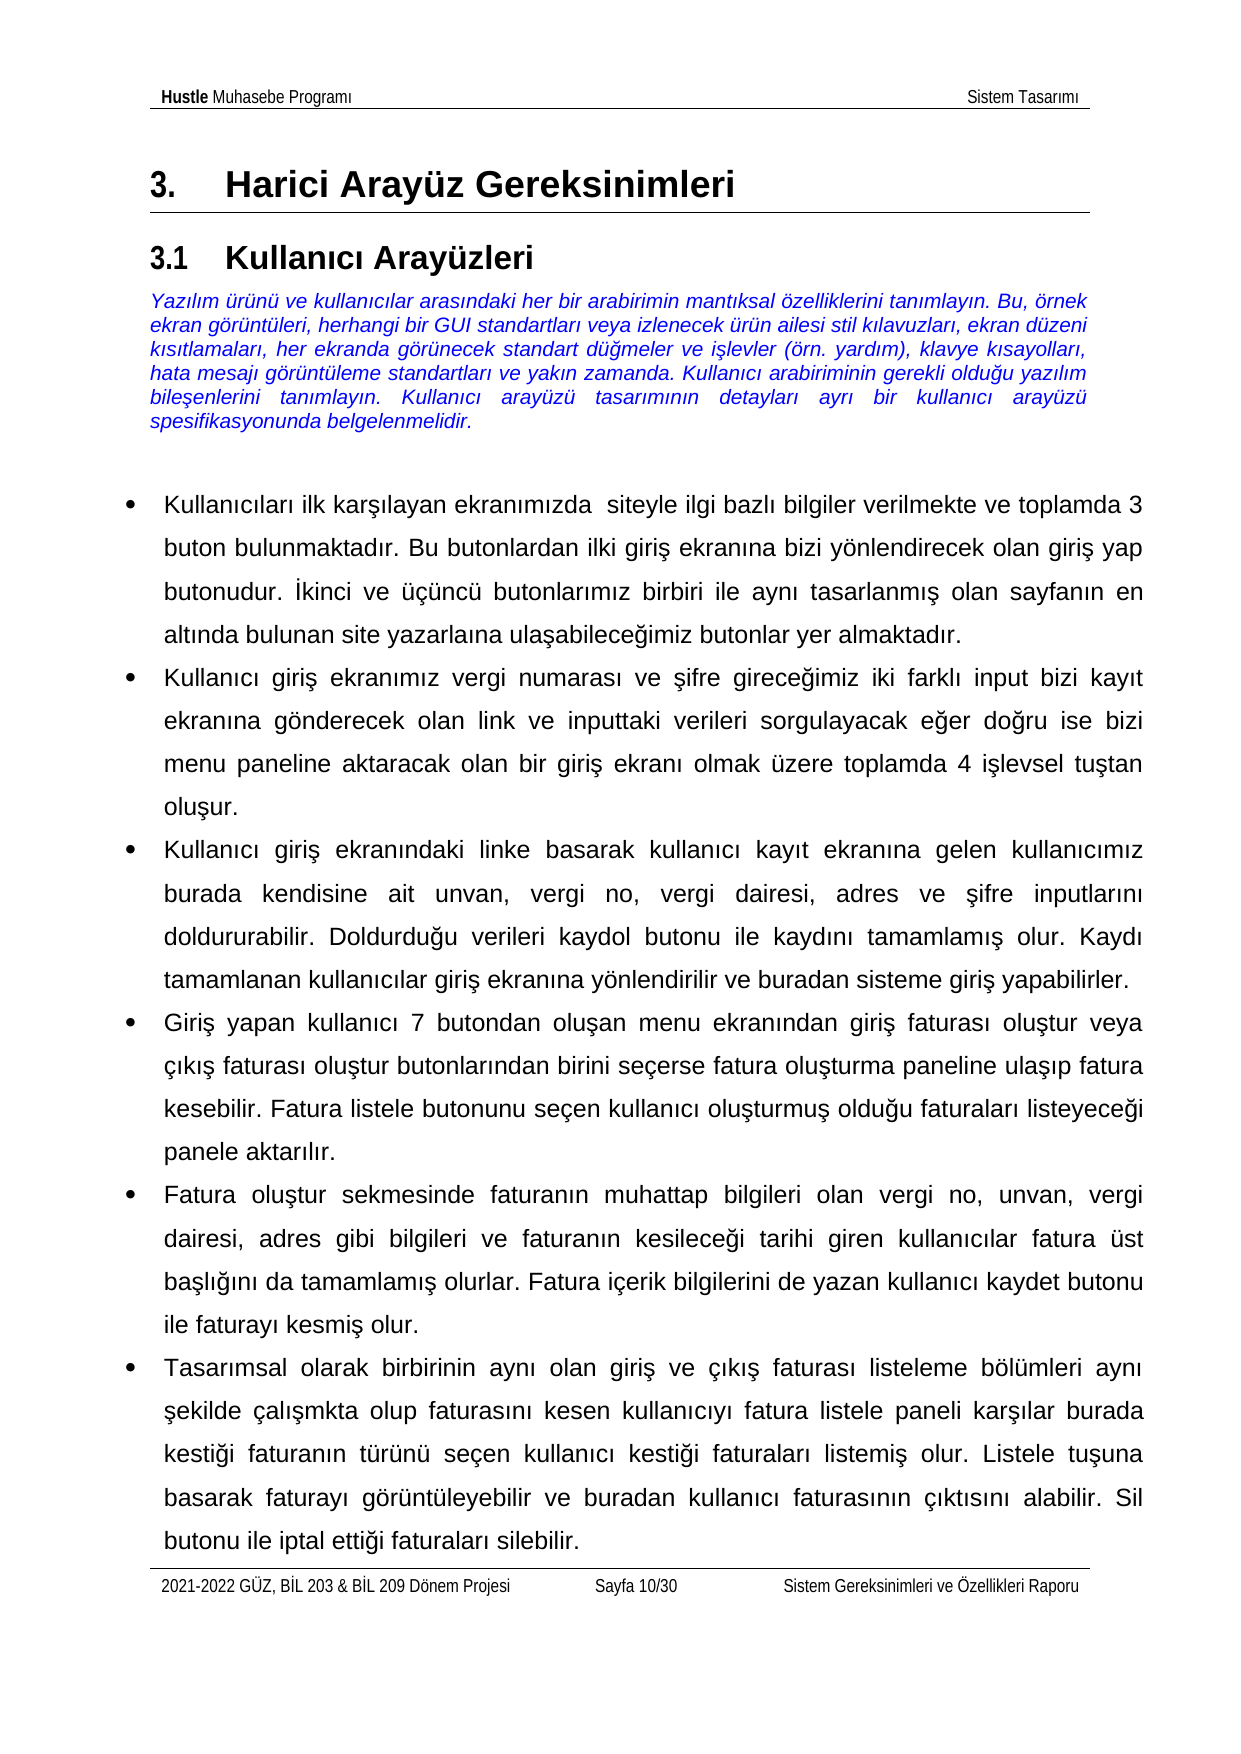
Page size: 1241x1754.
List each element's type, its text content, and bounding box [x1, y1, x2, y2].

list Yazılım ürünü ve kullanıcılar arasındaki her bir arabirimin mantıksal özelliklerini tanımlayın. Bu, örnek ekran görüntüleri, herhangi bir GUI standartları veya izlenecek ürün ailesi stil kılavuzları, ekran düzeni kısıtlamaları, her ekranda görünecek standart düğmeler ve işlevler (örn. yardım), klavye kısayolları, hata mesajı görüntüleme standartları ve yakın zamanda. Kullanıcı arabiriminin gerekli olduğu yazılım bileşenlerini tanımlayın. Kullanıcı arayüzü tasarımının detayları ayrı bir kullanıcı arayüzü spesifikasyonunda belgelenmelidir. [150, 289, 1090, 433]
subtitle Harici Arayüz Gereksinimleri [150, 162, 1090, 212]
subtitle Kullanıcı Arayüzleri [150, 238, 1090, 276]
